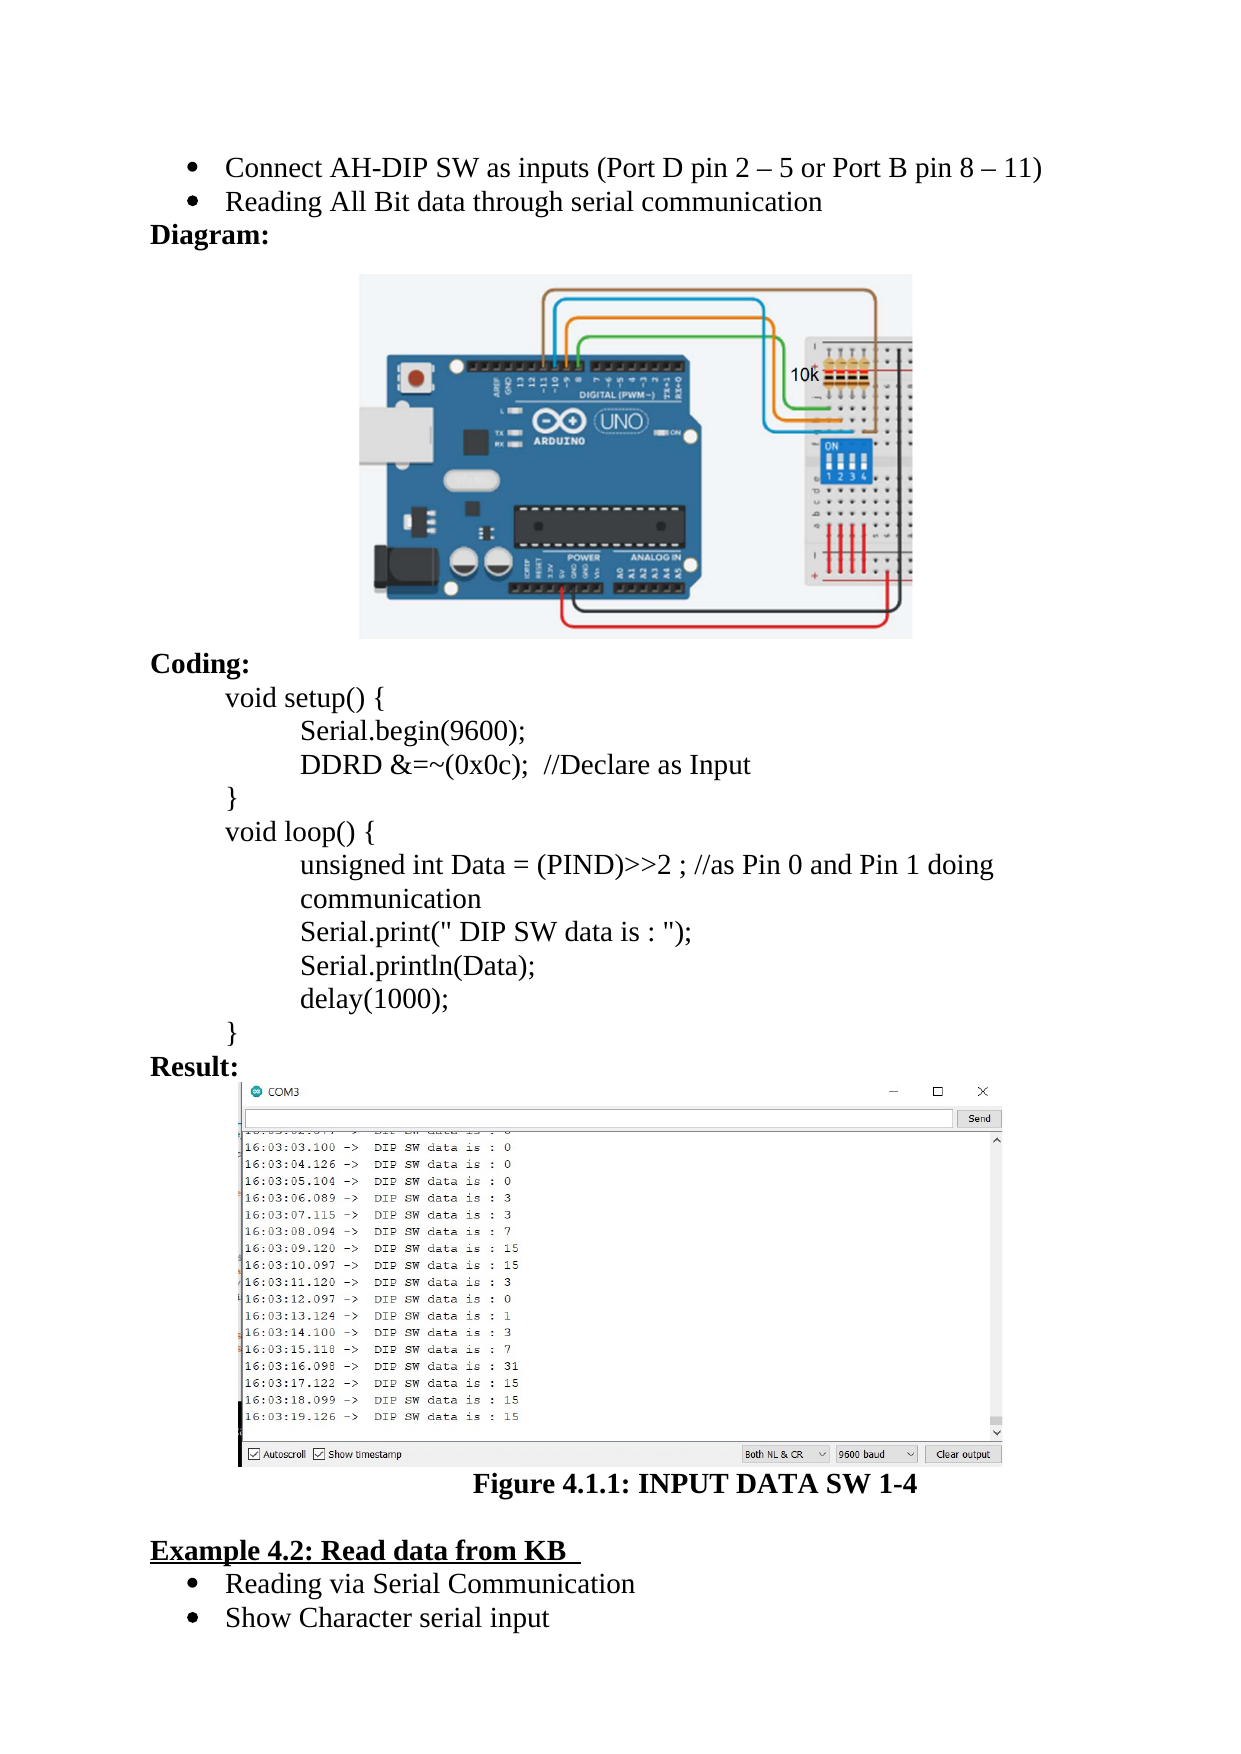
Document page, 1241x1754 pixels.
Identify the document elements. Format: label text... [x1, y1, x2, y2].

list Reading via Serial Communication [187, 1567, 1090, 1600]
text Serial.print(" DIP SW data is : "); [150, 914, 1090, 948]
text DDRD &=~(0x0c); //Declare as Input [150, 747, 1090, 780]
text Serial.println(Data); [150, 948, 1090, 982]
picture [238, 1082, 1003, 1467]
text void setup() { [150, 680, 1090, 713]
text Diagram: [150, 217, 1090, 251]
text Figure 4.1.1: INPUT DATA SW 1-4 [225, 1466, 1090, 1499]
list Show Character serial input [187, 1600, 1090, 1634]
text Example 4.2: Read data from KB [150, 1533, 1090, 1567]
text Result: [150, 1049, 1090, 1082]
text delay(1000); [150, 982, 1090, 1015]
text void loop() { [150, 814, 1090, 847]
list Reading All Bit data through serial communication [187, 184, 1090, 217]
text Coding: [150, 646, 1090, 680]
text unsigned int Data = (PIND)>>2 ; //as Pin 0 and Pin 1 doing communication [300, 847, 1090, 914]
list Connect AH-DIP SW as inputs (Port D pin 2 – 5 or Port B pin 8 – 11) [187, 150, 1090, 184]
text } [150, 1015, 1090, 1049]
text } [150, 780, 1090, 814]
picture [357, 274, 914, 639]
text Serial.begin(9600); [225, 713, 1090, 747]
